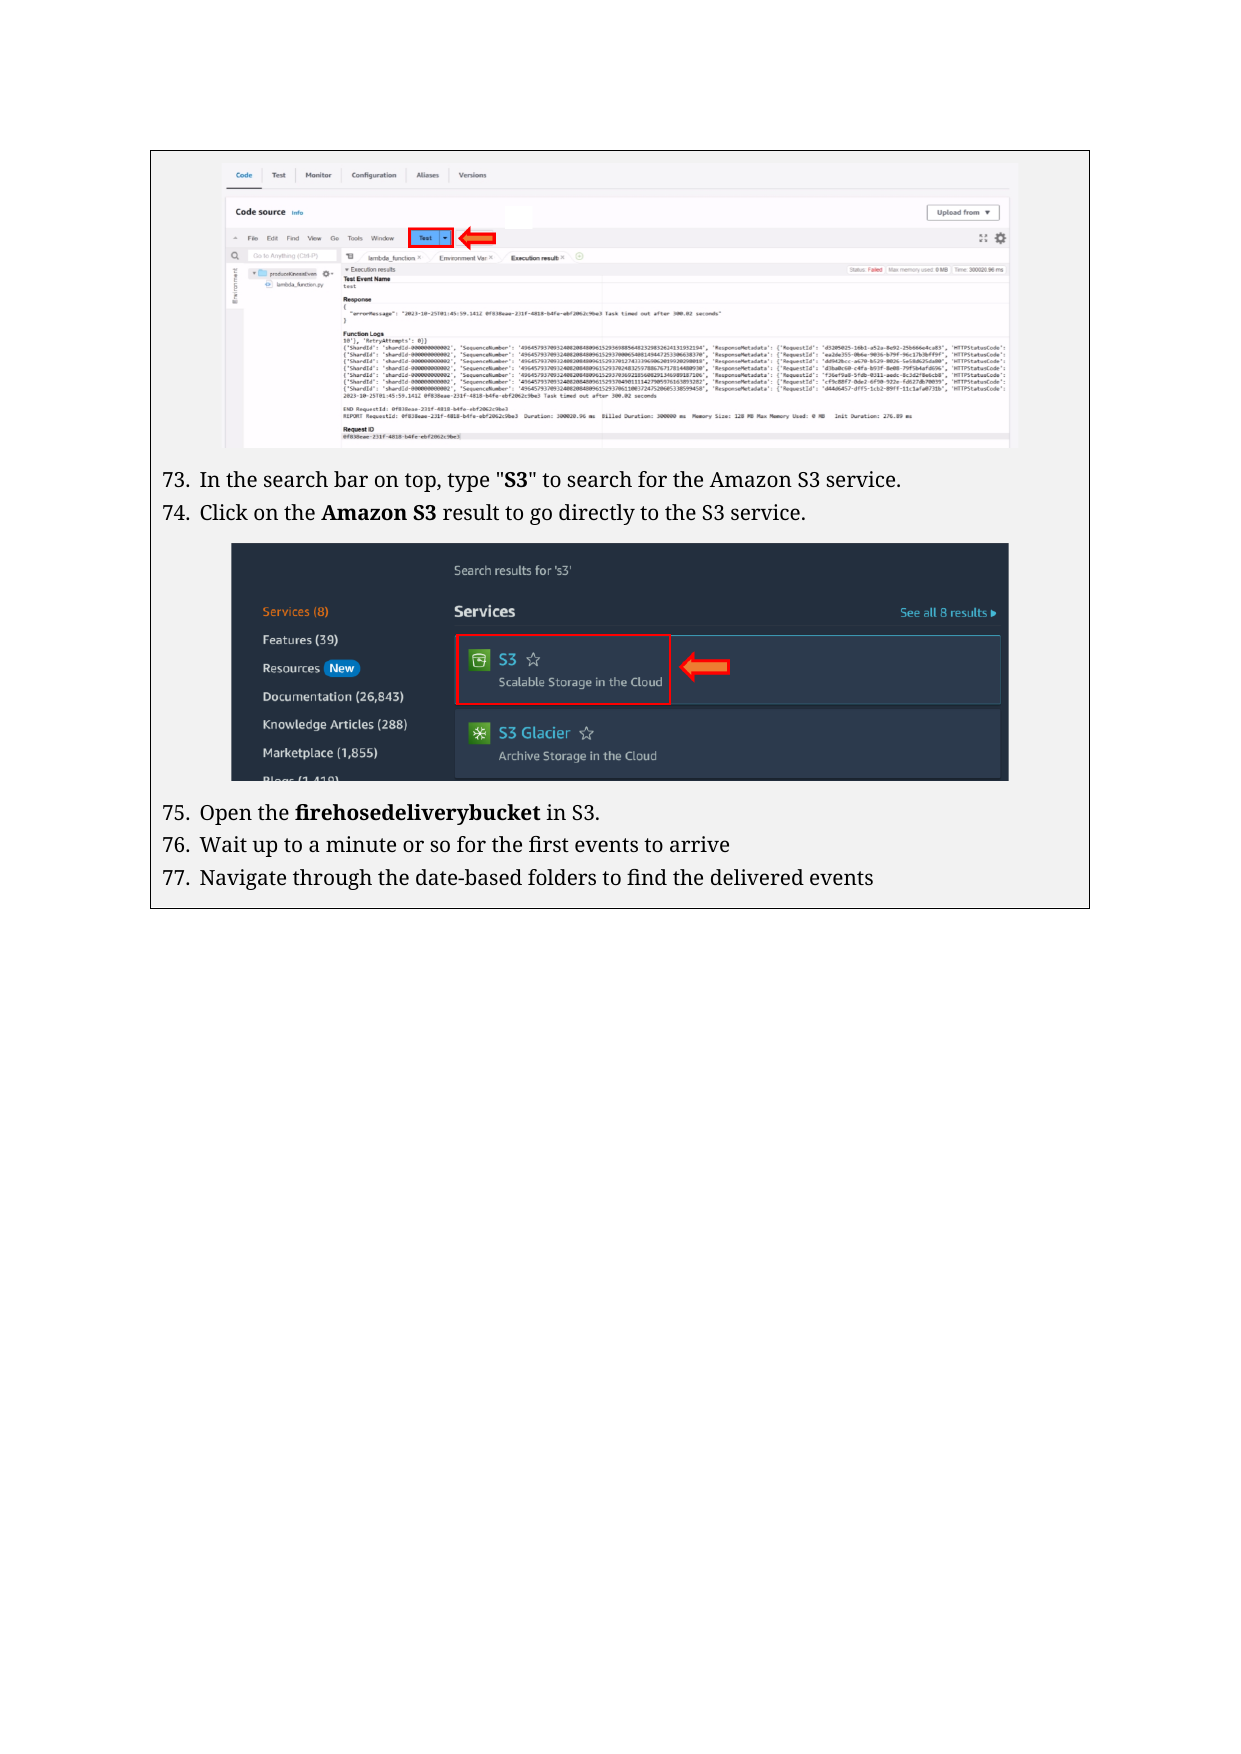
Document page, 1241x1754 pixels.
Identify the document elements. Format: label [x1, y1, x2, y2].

picture [221, 163, 1019, 448]
picture [231, 543, 1009, 781]
table_header [151, 151, 1089, 907]
